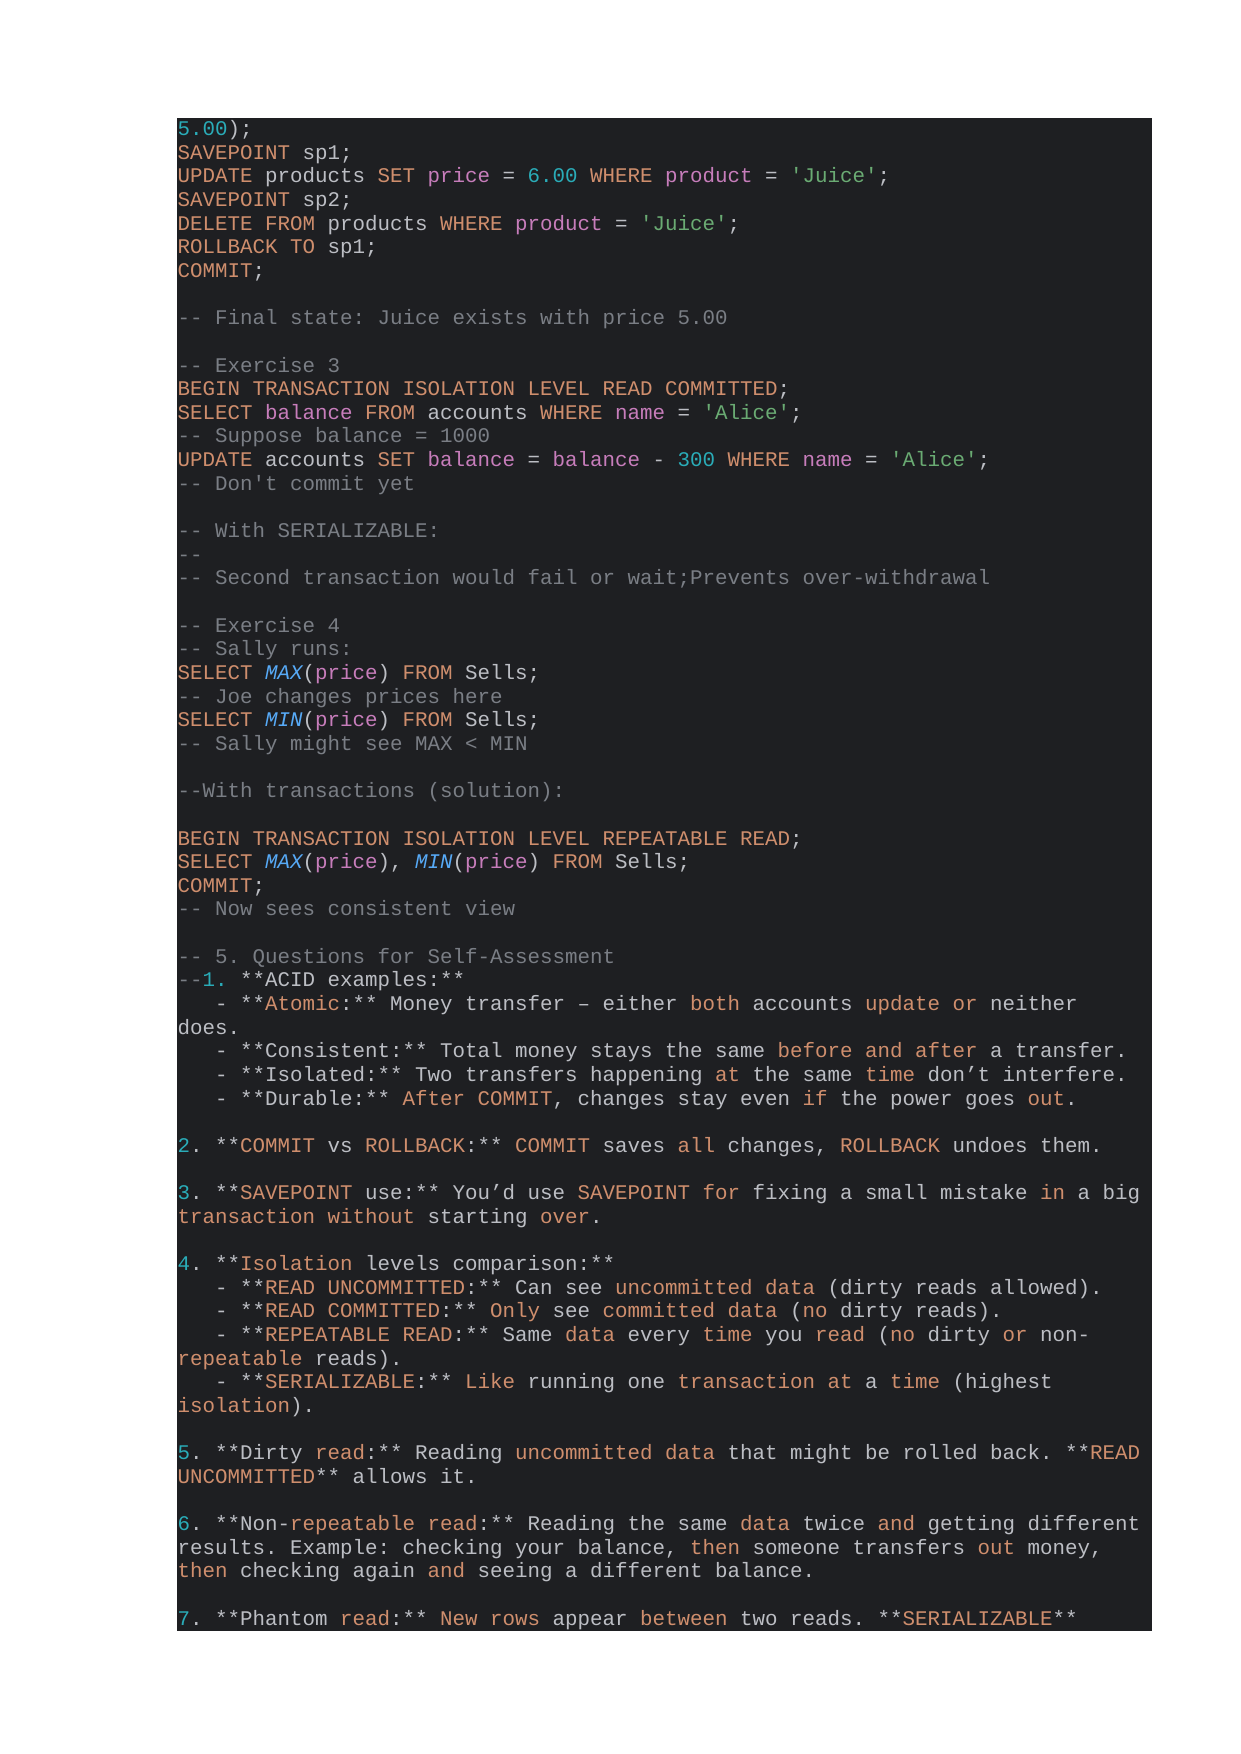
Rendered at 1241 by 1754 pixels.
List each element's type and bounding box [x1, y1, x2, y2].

text [177, 118, 1152, 1631]
